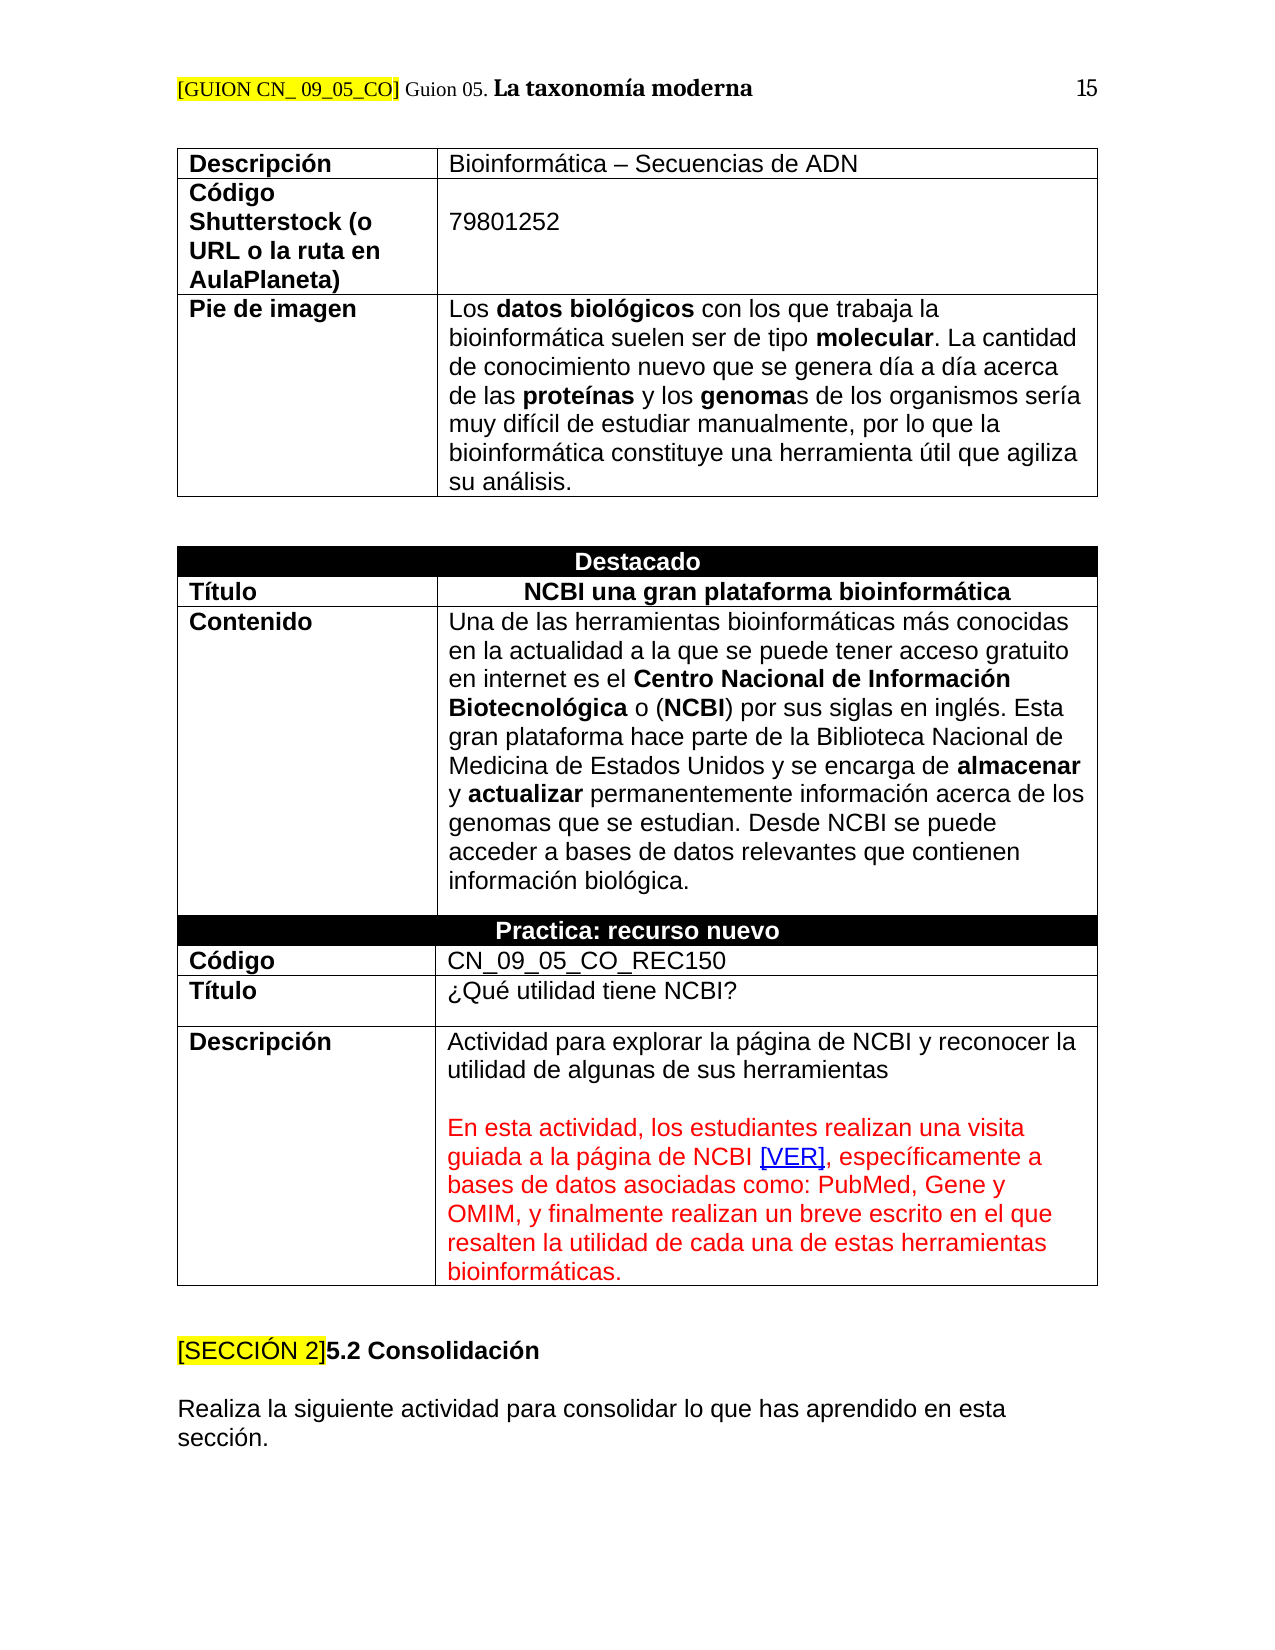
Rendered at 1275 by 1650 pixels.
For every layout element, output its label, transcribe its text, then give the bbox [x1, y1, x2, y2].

table_cell CN_09_05_CO_REC150 [436, 946, 1097, 975]
table_cell Título [178, 577, 437, 606]
table_cell NCBI una gran plataforma bioinformática [438, 577, 1097, 606]
table_cell Código Shutterstock (o URL o la ruta en AulaPlaneta) [178, 179, 437, 293]
table_cell Practica: recurso nuevo [178, 916, 1097, 945]
table_cell Pie de imagen [178, 295, 437, 496]
table_header Destacado [178, 548, 1097, 576]
table_cell Descripción [178, 149, 437, 177]
table_cell ¿Qué utilidad tiene NCBI? [436, 976, 1097, 1026]
text [SECCIÓN 2]5.2 Consolidación [326, 1336, 1098, 1365]
table_cell Actividad para explorar la página de NCBI y reconocer la utilidad de algunas de sus herramientas En esta actividad, los estudiantes realizan una visita guiada a la página de NCBI [VER], específicamente a bases de datos asociadas como: PubMed, Gene y OMIM, y finalmente realizan un breve escrito en el que resalten la utilidad de cada una de estas herramientas bioinformáticas. [436, 1027, 1097, 1285]
table_cell Código [178, 946, 435, 975]
table_cell Título [178, 976, 435, 1026]
table_cell Bioinformática – Secuencias de ADN [438, 149, 1097, 177]
table_cell Los datos biológicos con los que trabaja la bioinformática suelen ser de tipo molecular. La cantidad de conocimiento nuevo que se genera día a día acerca de las proteínas y los genomas de los organismos sería muy difícil de estudiar manualmente, por lo que la bioinformática constituye una herramienta útil que agiliza su análisis. [438, 295, 1097, 496]
table_cell 79801252 [438, 179, 1097, 293]
table_cell Una de las herramientas bioinformáticas más conocidas en la actualidad a la que se puede tener acceso gratuito en internet es el Centro Nacional de Información Biotecnológica o (NCBI) por sus siglas en inglés. Esta gran plataforma hace parte de la Biblioteca Nacional de Medicina de Estados Unidos y se encarga de almacenar y actualizar permanentemente información acerca de los genomas que se estudian. Desde NCBI se puede acceder a bases de datos relevantes que contienen información biológica. [438, 607, 1097, 915]
text Realiza la siguiente actividad para consolidar lo que has aprendido en esta sección. [177, 1394, 1098, 1451]
table_cell Descripción [178, 1027, 435, 1285]
table_cell Contenido [178, 607, 437, 915]
